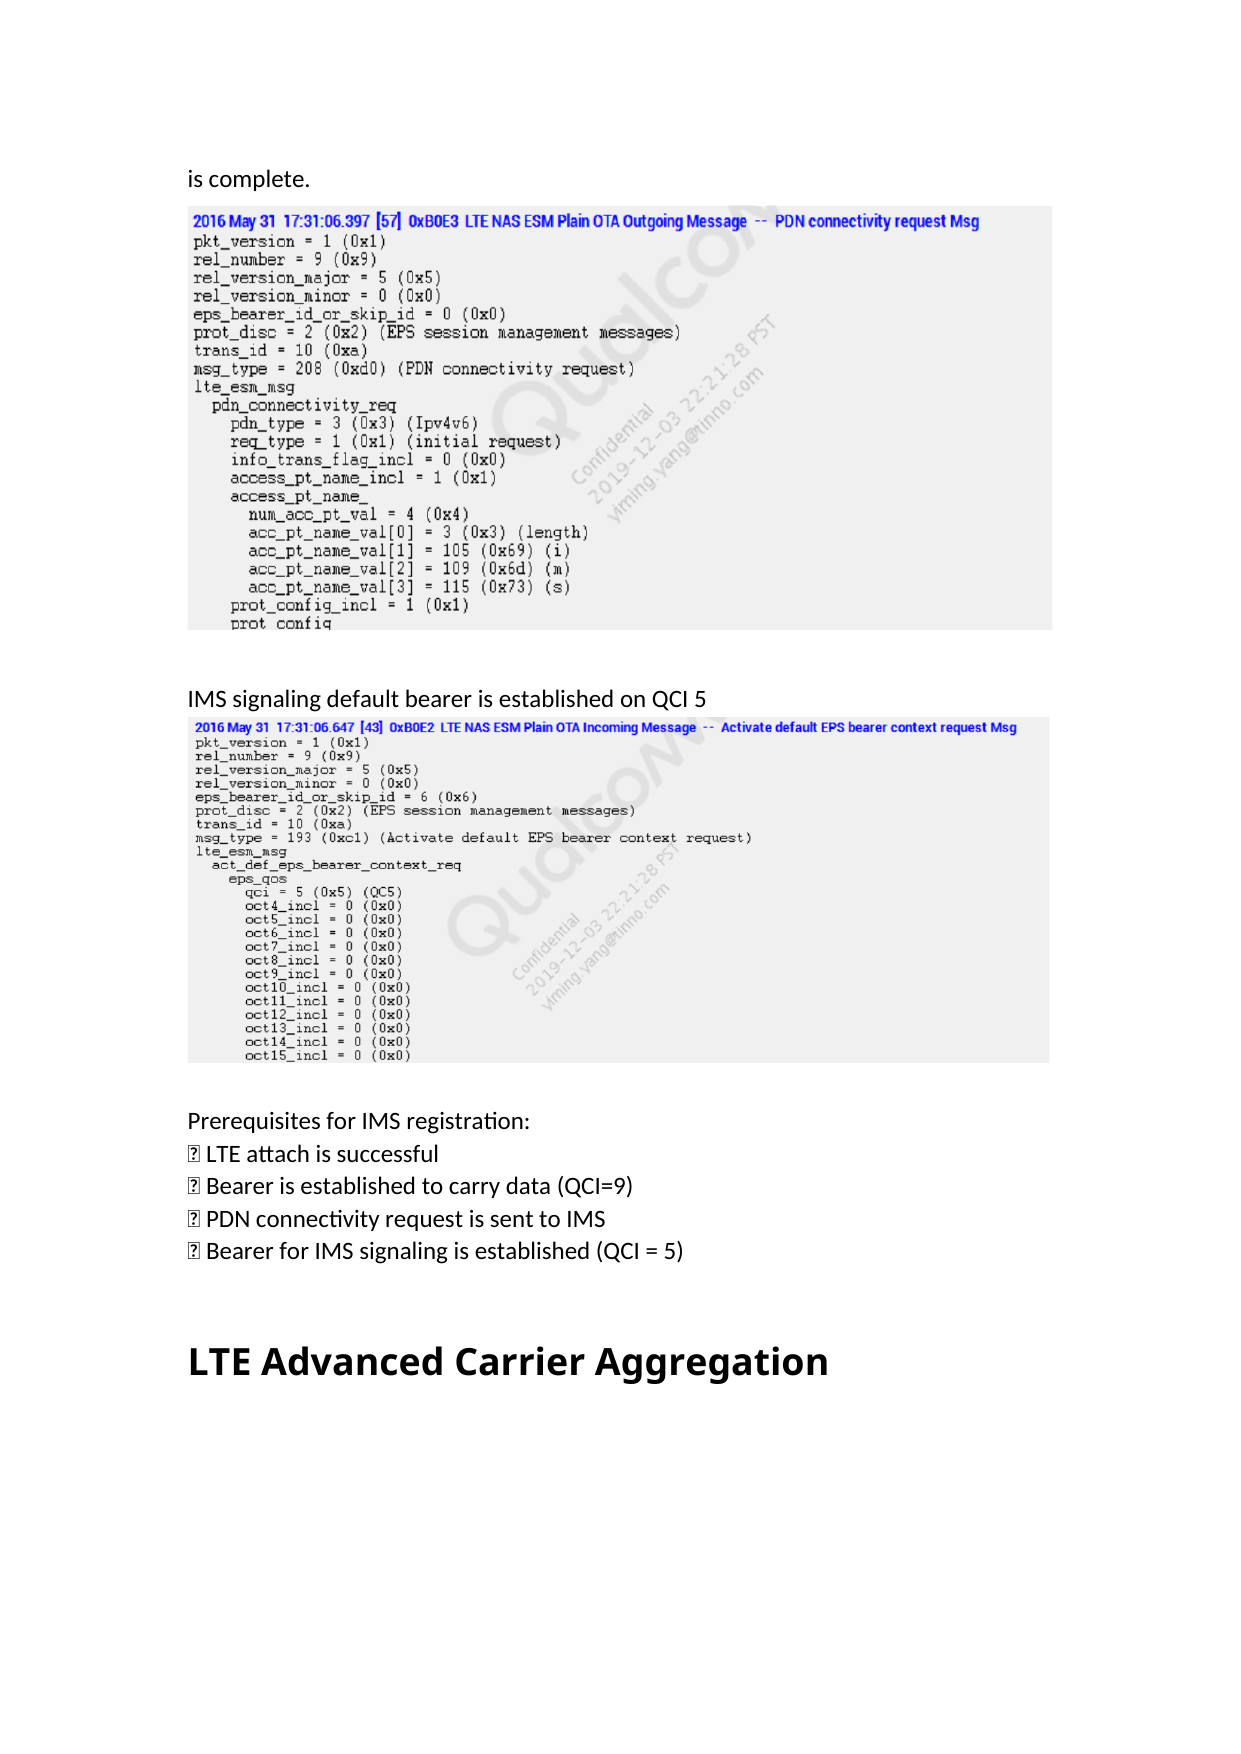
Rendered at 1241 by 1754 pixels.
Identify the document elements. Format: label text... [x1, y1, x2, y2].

text  PDN connectivity request is sent to IMS [187, 1202, 1053, 1234]
picture [187, 717, 1052, 1070]
text IMS signaling default bearer is established on QCI 5 [187, 682, 1053, 714]
text  Bearer is established to carry data (QCI=9) [187, 1169, 1053, 1202]
subtitle LTE Advanced Carrier Aggregation [187, 1329, 1053, 1394]
text is complete. [187, 162, 1053, 194]
picture [187, 205, 1053, 639]
text  Bearer for IMS signaling is established (QCI = 5) [187, 1234, 1053, 1267]
text Prerequisites for IMS registration: [187, 1104, 1053, 1137]
text  LTE attach is successful [187, 1137, 1053, 1169]
